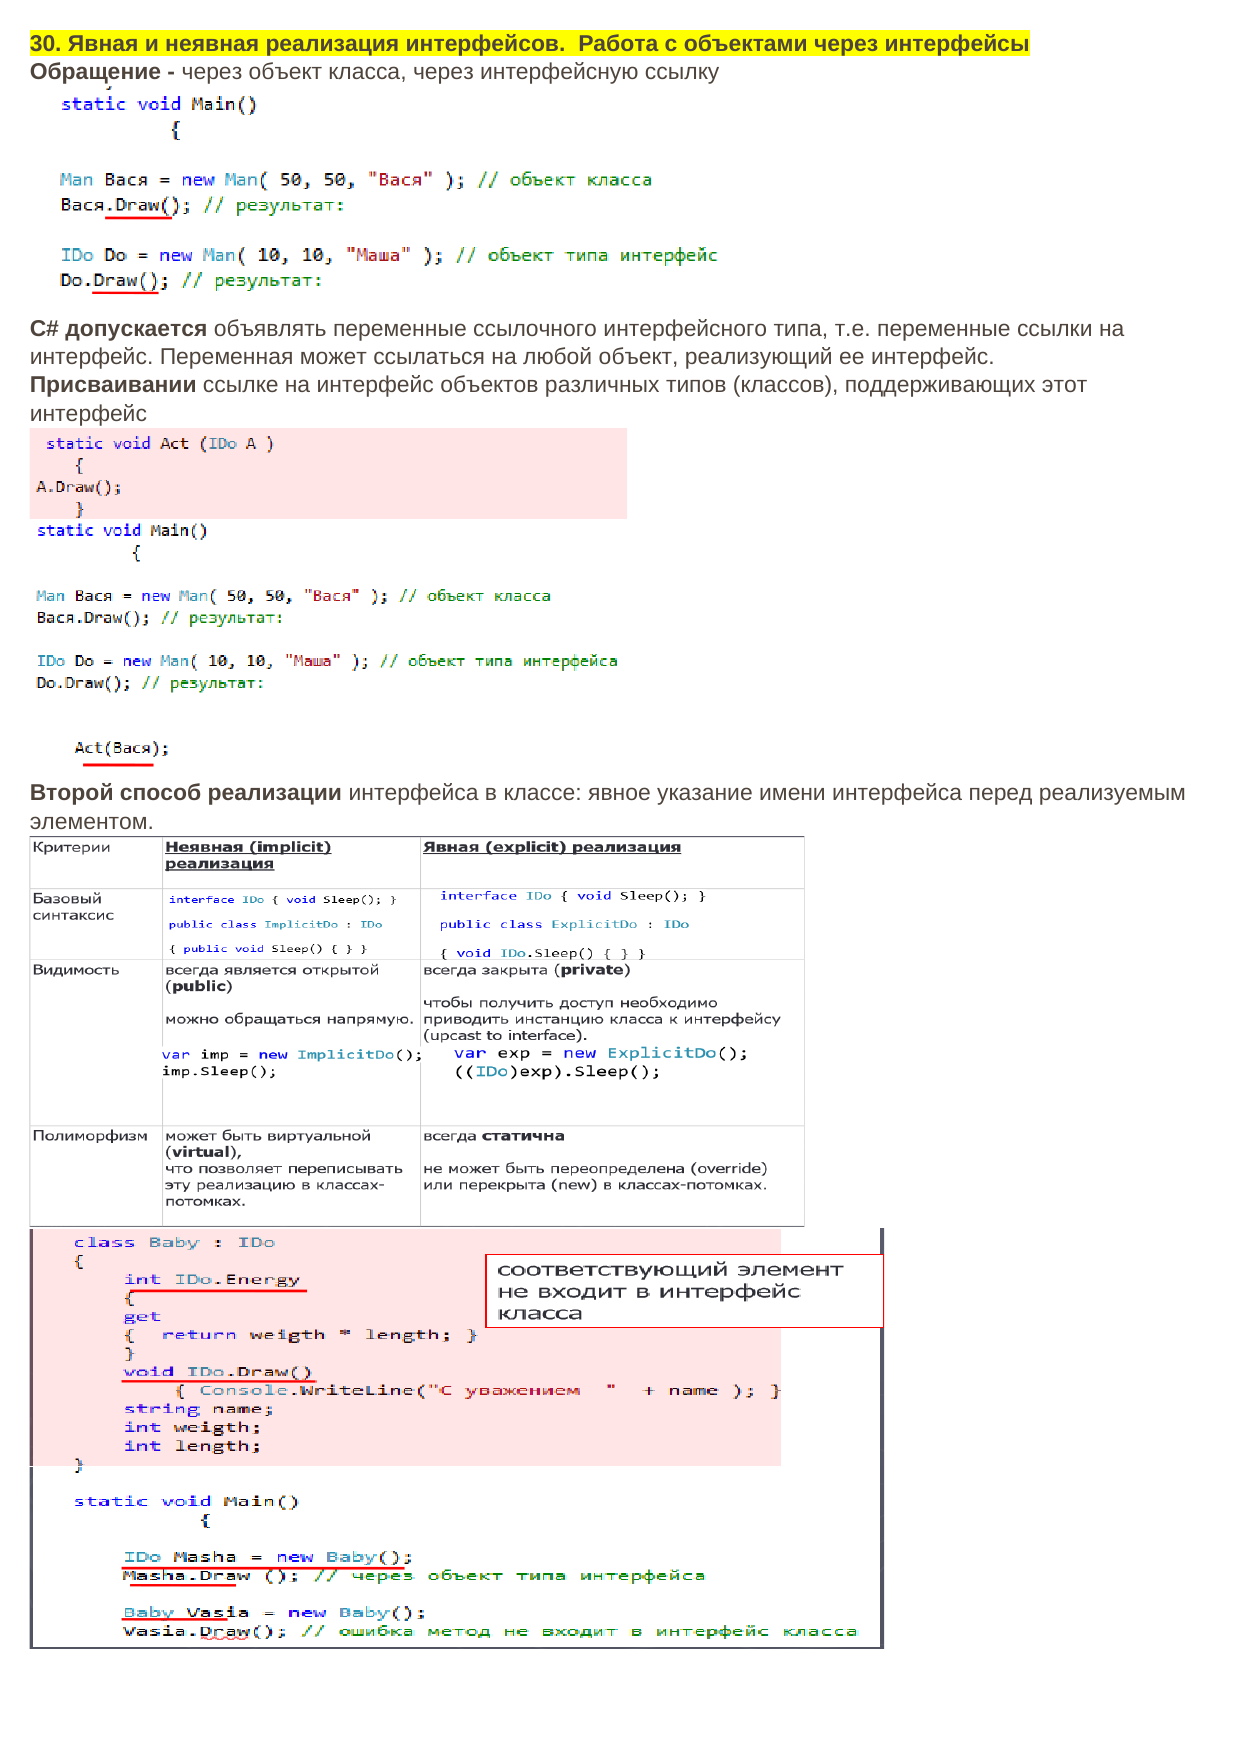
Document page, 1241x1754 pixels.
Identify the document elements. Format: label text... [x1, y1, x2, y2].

picture [29, 86, 719, 313]
picture [29, 836, 805, 1227]
picture [29, 428, 628, 777]
picture [29, 1228, 885, 1649]
text 30. Явная и неявная реализация интерфейсов. Работа с объектами через интерфейсы [29, 29, 1211, 56]
